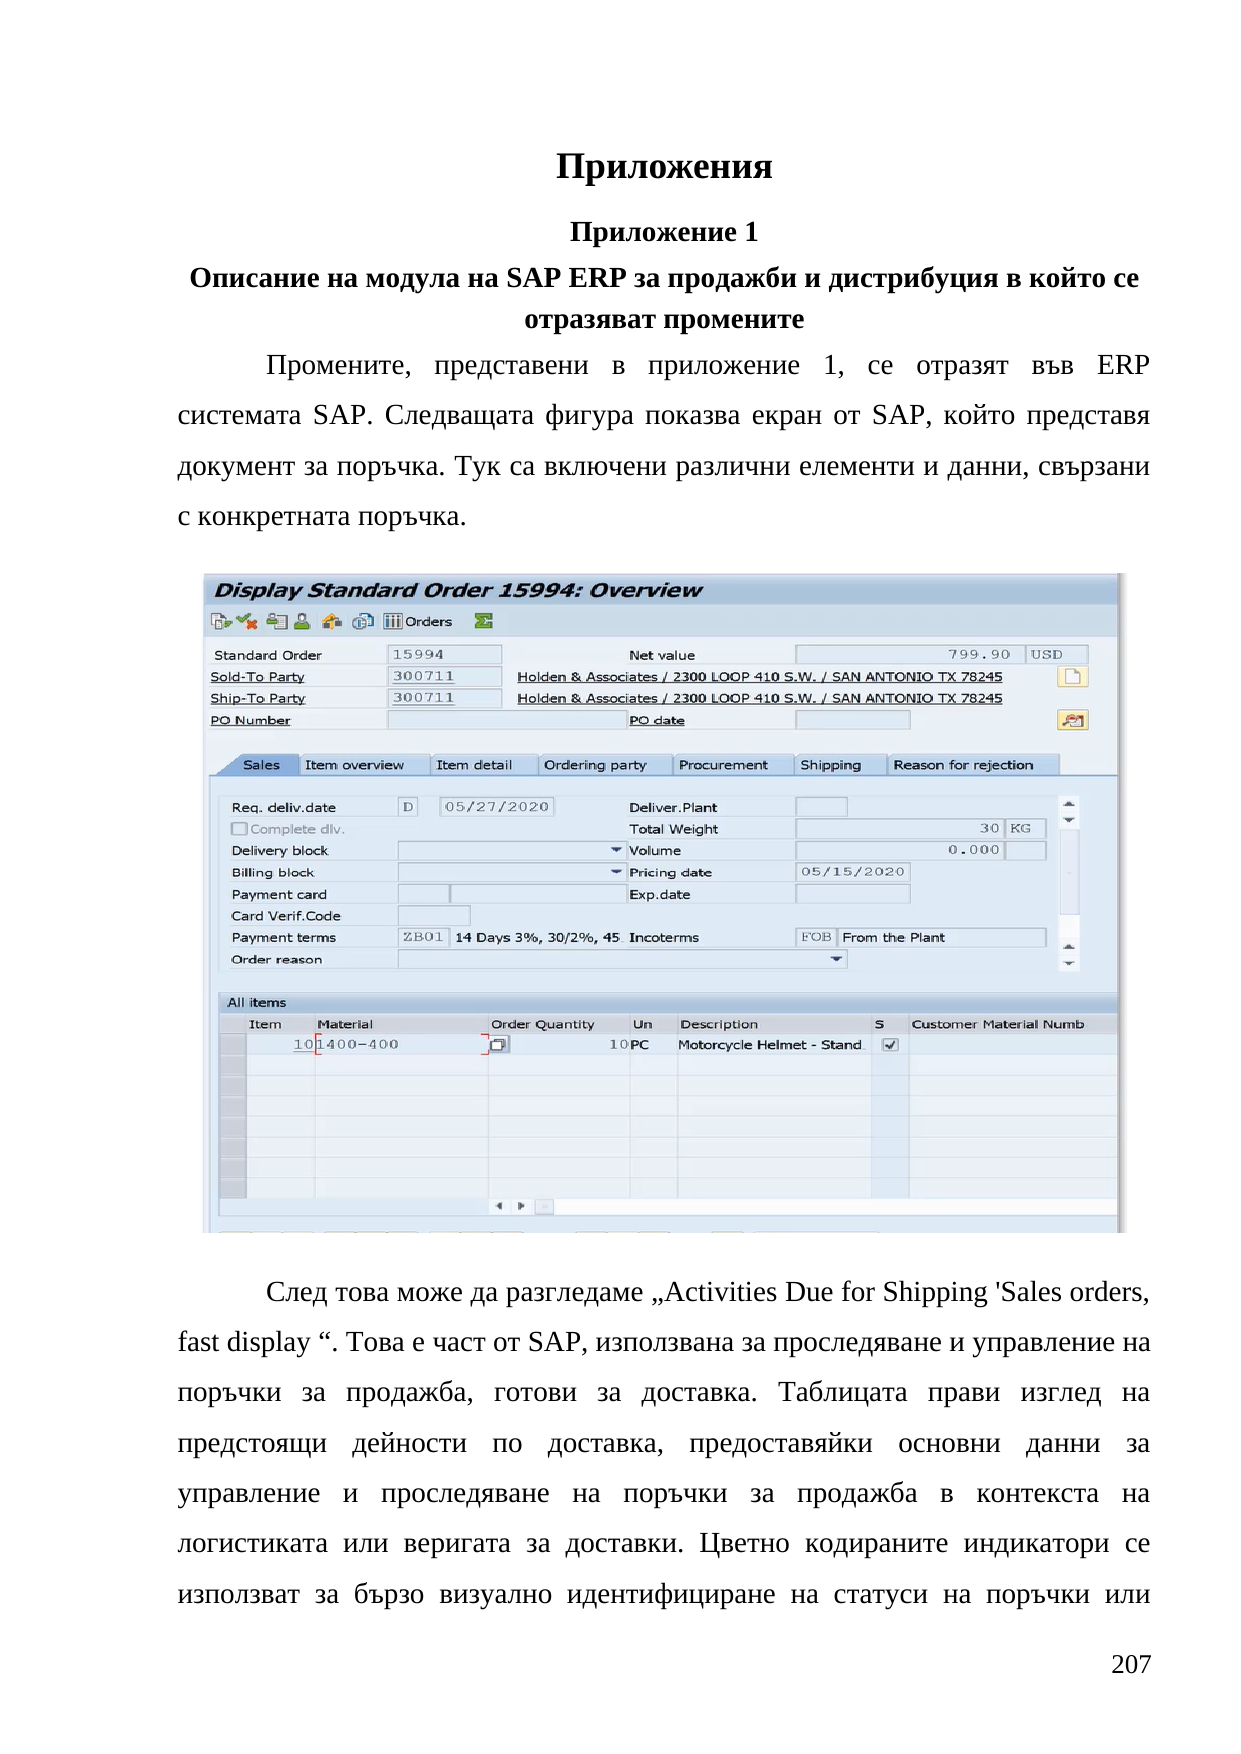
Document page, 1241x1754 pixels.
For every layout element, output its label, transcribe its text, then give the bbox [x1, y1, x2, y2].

text Промените, представени в приложение 1, се отразят във ERP системата SAP. Следващата фигура показва екран от SAP, който представя документ за поръчка. Тук са включени различни елементи и данни, свързани с конкретната поръчка. [177, 347, 1152, 532]
picture [201, 573, 1128, 1233]
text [177, 1274, 1152, 1609]
list Приложение 1 [177, 214, 1152, 248]
list Описание на модула на SAP ERP за продажби и дистрибуция в който се отразяват промените [177, 261, 1152, 334]
subtitle Приложения [177, 143, 1152, 186]
